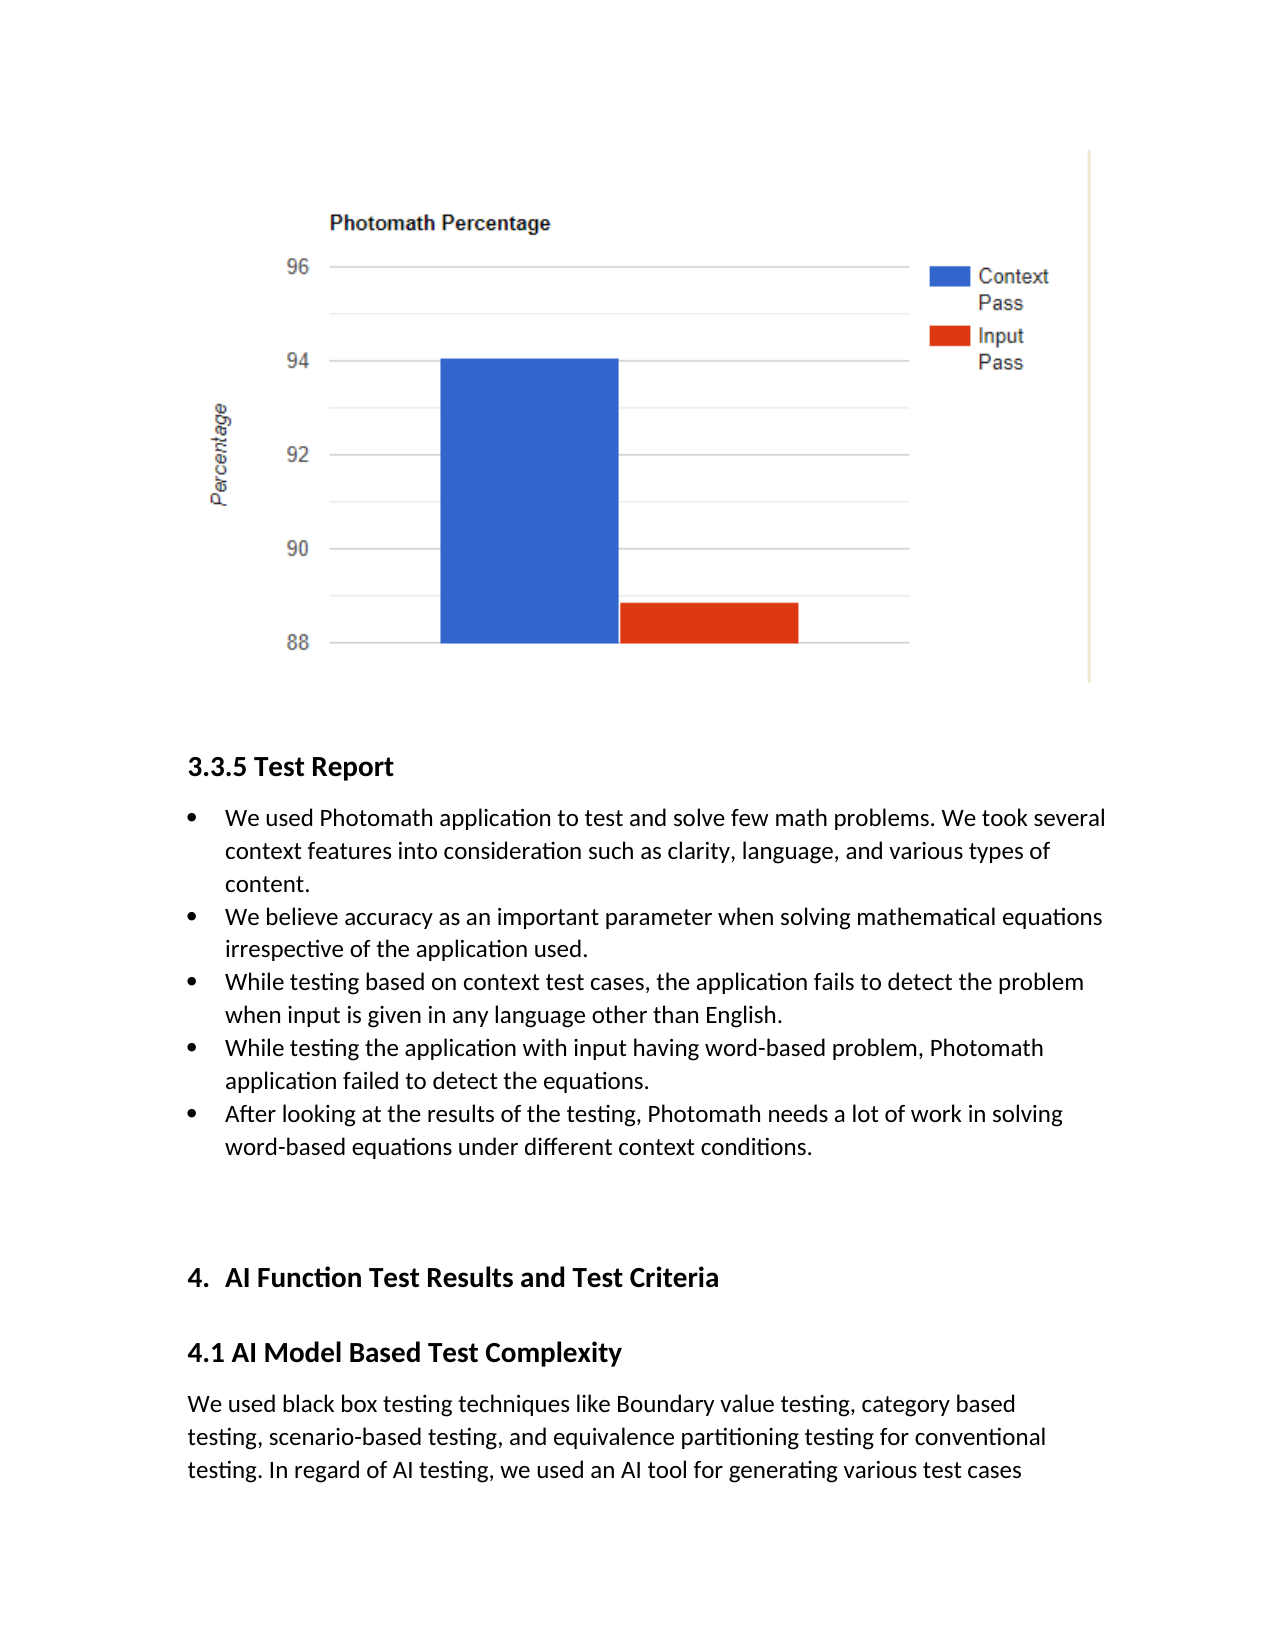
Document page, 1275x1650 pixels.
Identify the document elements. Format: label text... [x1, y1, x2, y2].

list While testing based on context test cases, the application fails to detect the problem when input is given in any language other than English. [187, 967, 1125, 1030]
list While testing the application with input having word-based problem, Photomath application failed to detect the equations. [187, 1032, 1125, 1096]
subtitle AI Function Test Results and Test Criteria [187, 1259, 1125, 1295]
text testing, scenario-based testing, and equivalence partitioning testing for conventional [150, 1421, 1125, 1451]
list After looking at the results of the testing, Photomath needs a lot of work in solving word-based equations under different context conditions. [187, 1098, 1125, 1162]
list We used Photomath application to test and solve few math problems. We took several context features into consideration such as clarity, language, and various types of content. [187, 802, 1125, 898]
text We used black box testing techniques like Boundary value testing, category based [150, 1388, 1125, 1418]
text testing. In regard of AI testing, we used an AI tool for generating various test cases [150, 1454, 1125, 1484]
picture [150, 150, 1091, 683]
subtitle 3.3.5 Test Report [187, 748, 1125, 784]
list We believe accuracy as an important parameter when solving mathematical equations irrespective of the application used. [187, 901, 1125, 964]
subtitle 4.1 AI Model Based Test Complexity [150, 1334, 1125, 1370]
